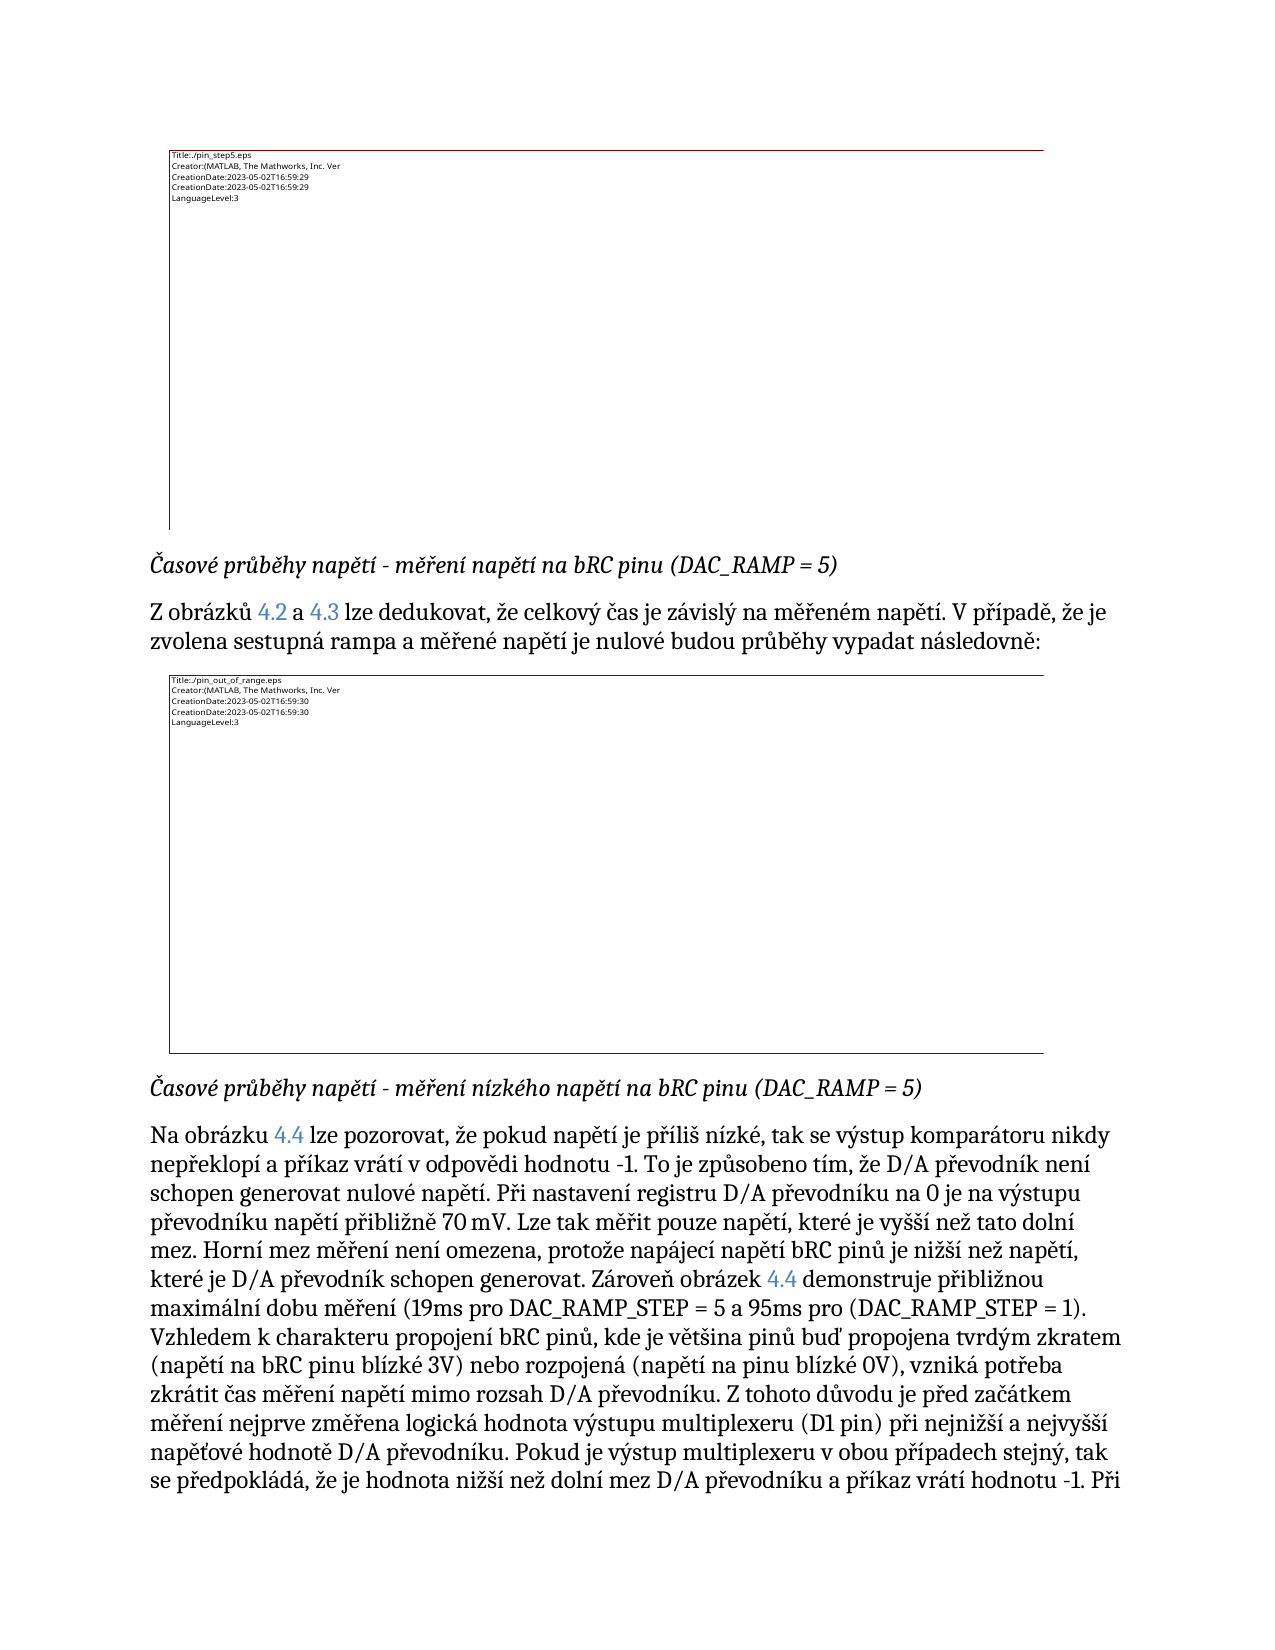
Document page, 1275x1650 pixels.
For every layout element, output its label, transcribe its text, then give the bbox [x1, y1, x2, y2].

text Z obrázků 4.2 a 4.3 lze dedukovat, že celkový čas je závislý na měřeném napětí. V případě, že je zvolena sestupná rampa a měřené napětí je nulové budou průběhy vypadat následovně: [150, 598, 1125, 656]
text Časové průběhy napětí - měření napětí na bRC pinu (DAC_RAMP = 5) [150, 551, 1125, 579]
text Časové průběhy napětí - měření nízkého napětí na bRC pinu (DAC_RAMP = 5) [150, 1074, 1125, 1103]
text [150, 1121, 1125, 1495]
